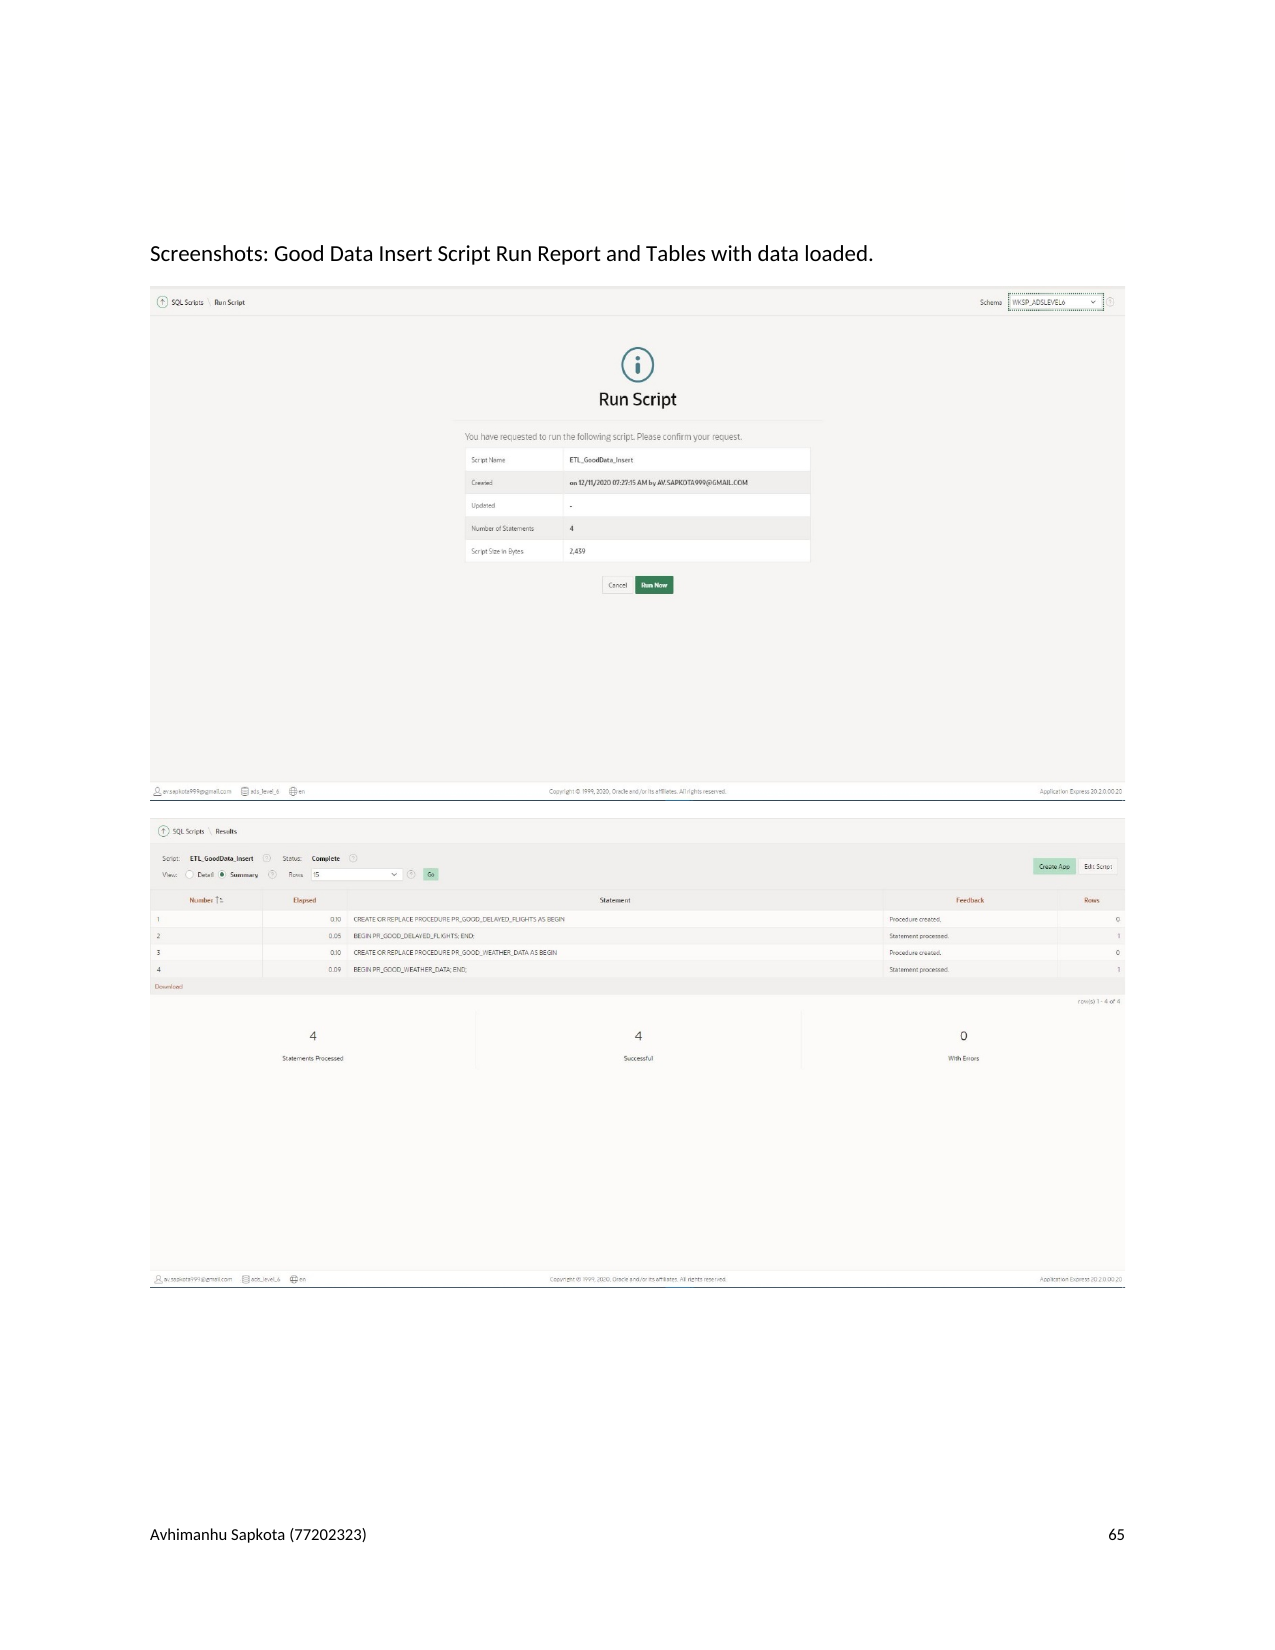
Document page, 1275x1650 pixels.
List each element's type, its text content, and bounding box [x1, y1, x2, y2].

picture [150, 818, 1125, 1288]
text Screenshots: Good Data Insert Script Run Report and Tables with data loaded. [150, 239, 1125, 267]
picture [150, 286, 1125, 801]
